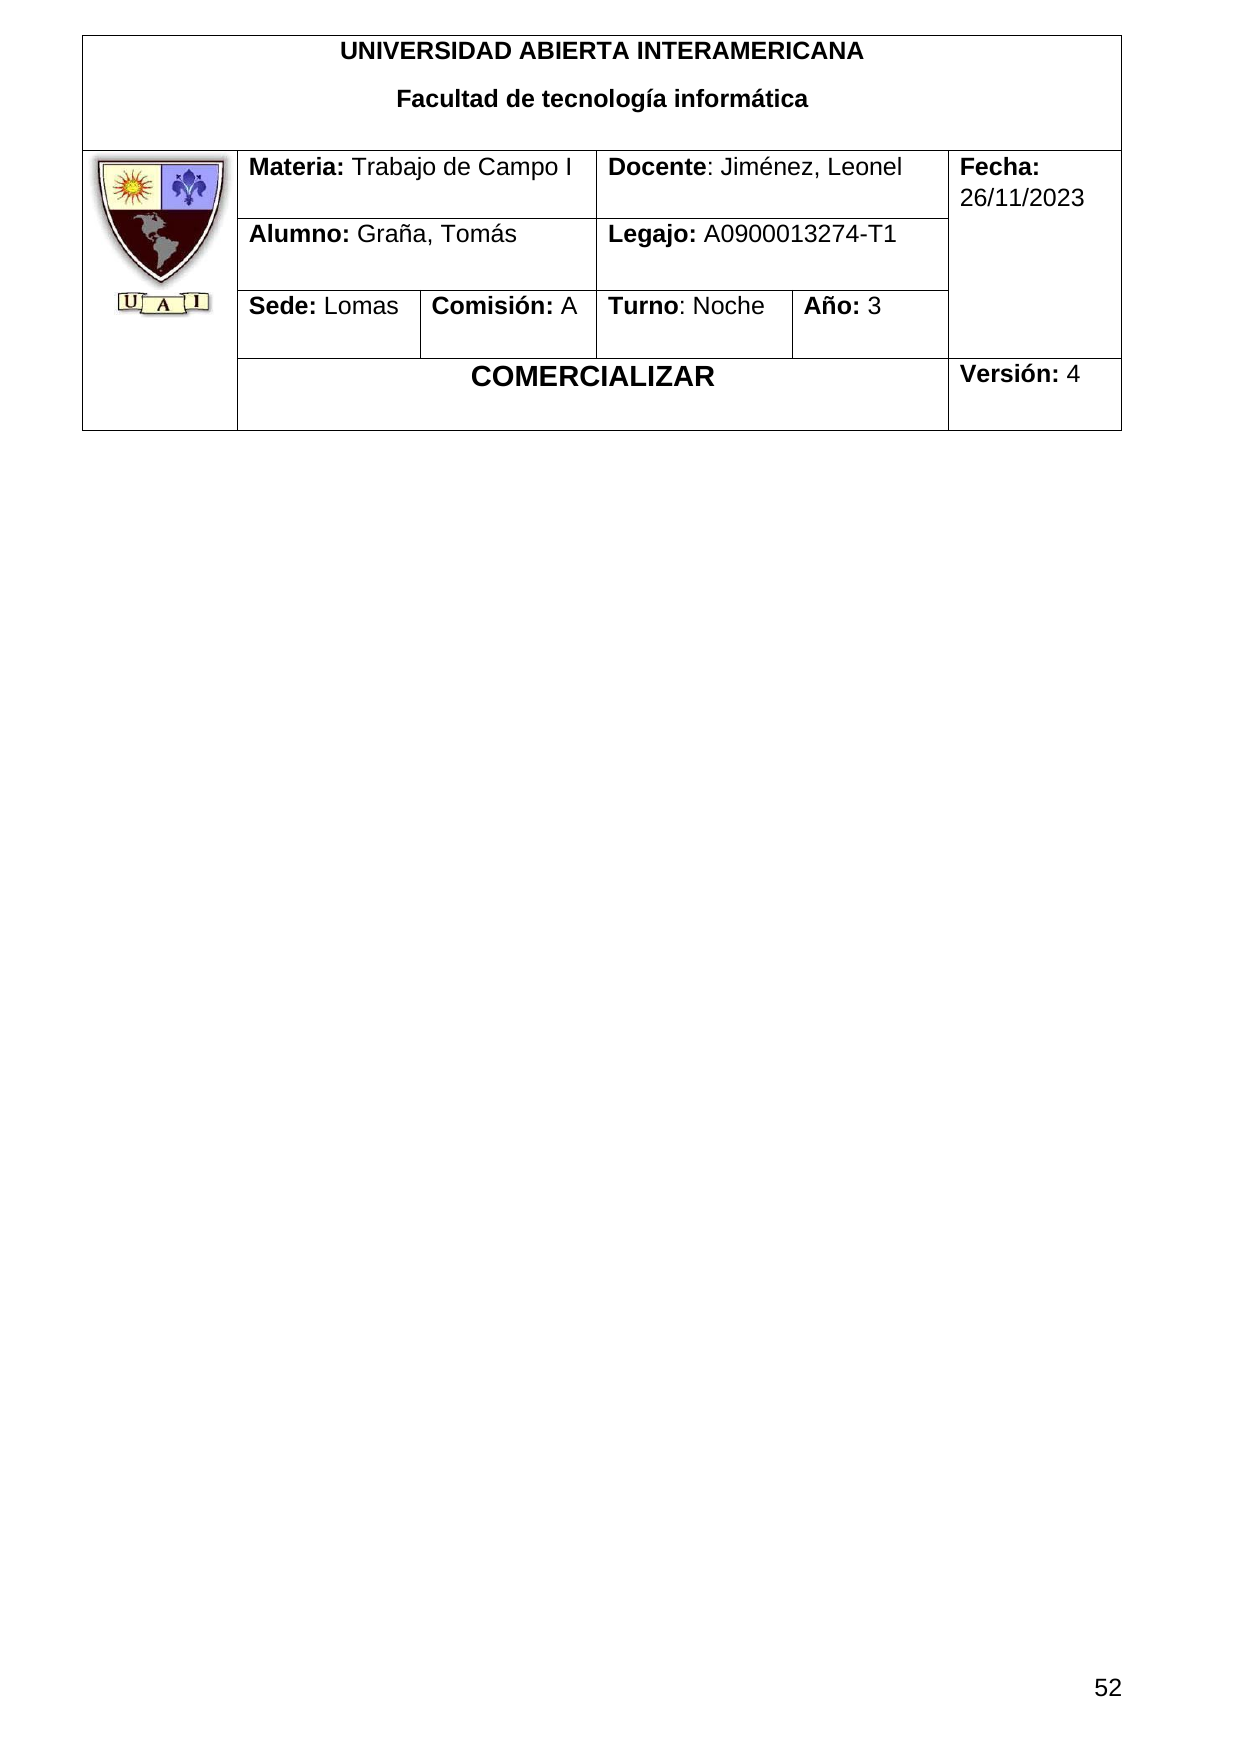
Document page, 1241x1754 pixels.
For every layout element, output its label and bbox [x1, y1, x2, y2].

picture [87, 151, 234, 320]
